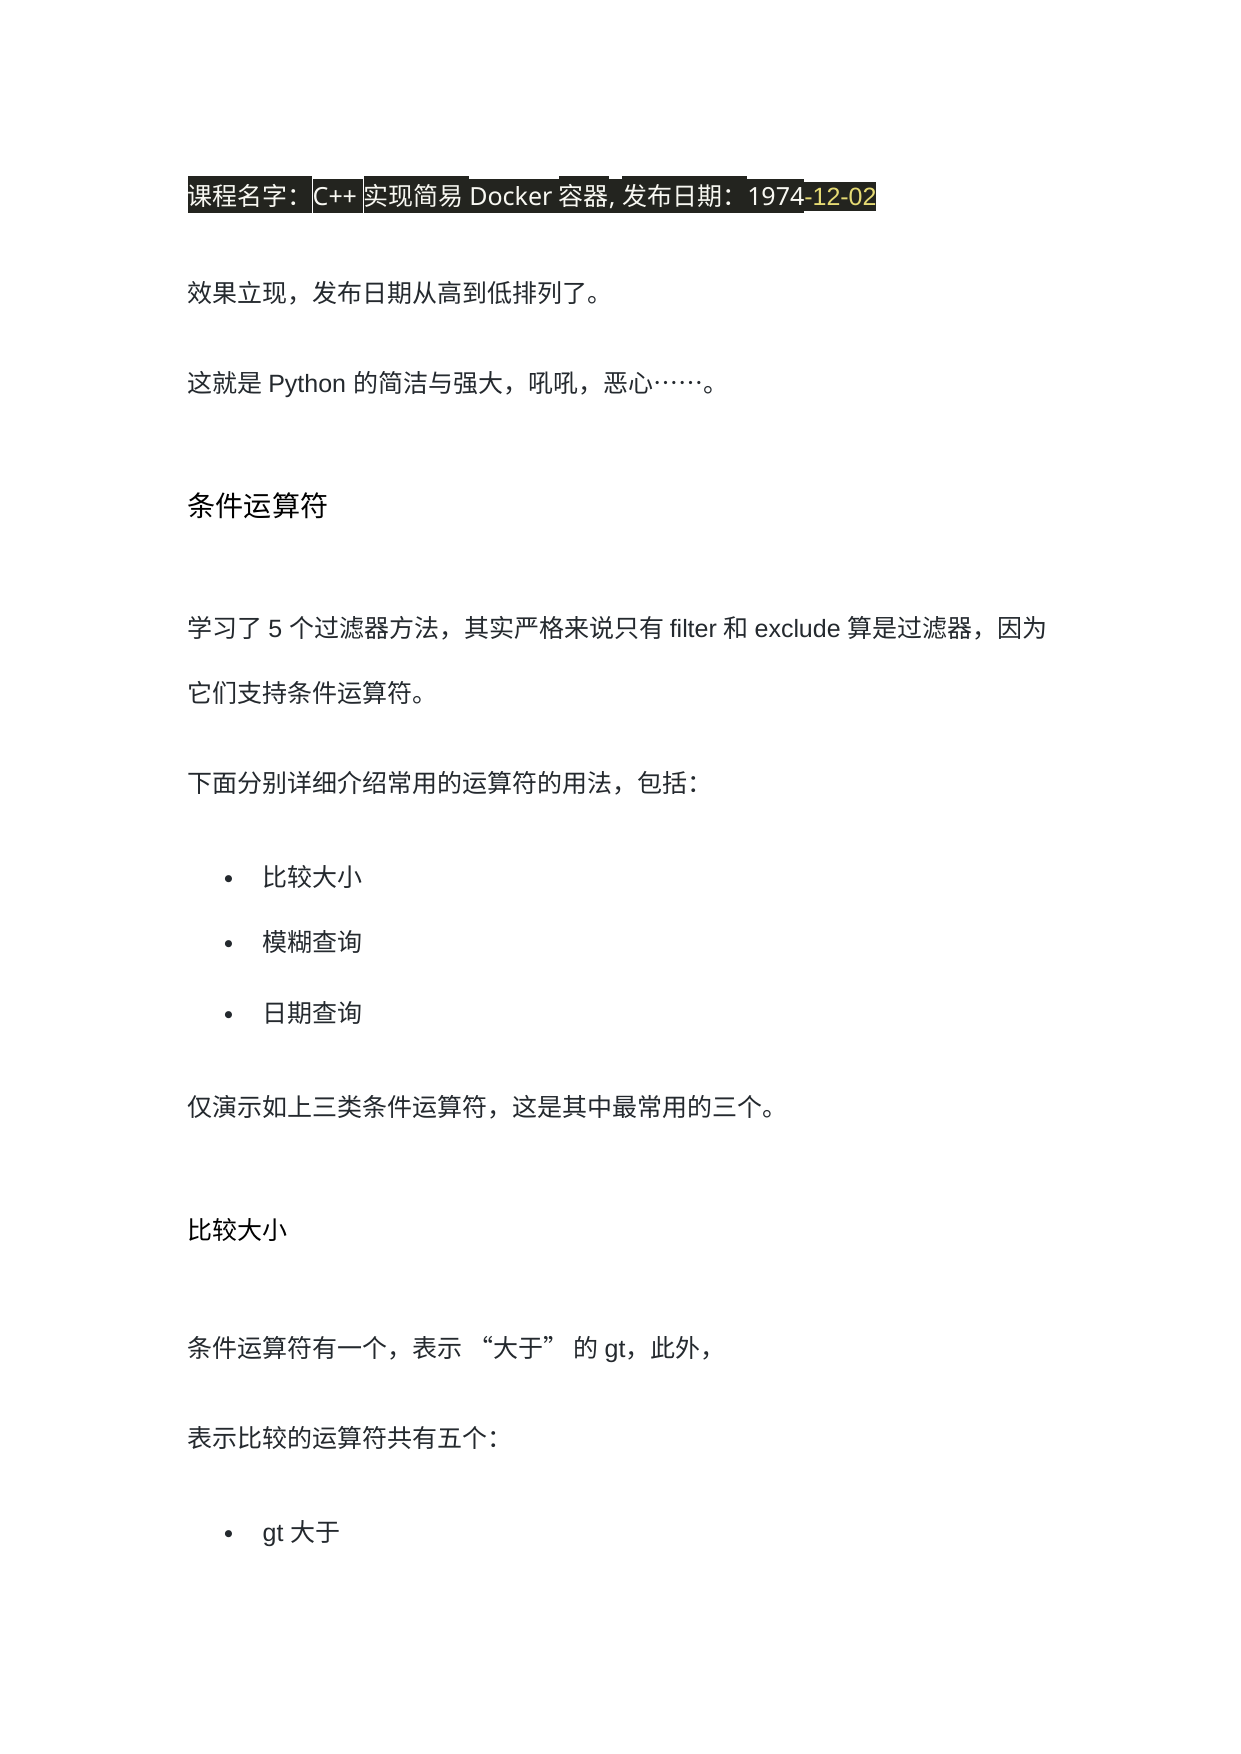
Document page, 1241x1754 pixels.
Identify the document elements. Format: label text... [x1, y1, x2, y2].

list 比较大小 [225, 843, 1053, 908]
text 学习了 5 个过滤器方法，其实严格来说只有 filter 和 exclude 算是过滤器，因为它们支持条件运算符。 [187, 594, 1053, 724]
list 模糊查询 [225, 908, 1053, 973]
text 仅演示如上三类条件运算符，这是其中最常用的三个。 [187, 1073, 1053, 1138]
subtitle 条件运算符 [187, 472, 1053, 537]
text 下面分别详细介绍常用的运算符的用法，包括： [187, 749, 1053, 814]
text 效果立现，发布日期从高到低排列了。 [187, 259, 1053, 324]
text 表示比较的运算符共有五个： [187, 1404, 1053, 1469]
text 条件运算符有一个，表示 “大于” 的 gt，此外， [187, 1314, 1053, 1379]
text 这就是 Python 的简洁与强大，吼吼，恶心……。 [187, 349, 1053, 414]
text 课程名字：C++ 实现简易 Docker 容器, 发布日期：1974-12-02 [187, 162, 1053, 227]
subtitle 比较大小 [187, 1196, 1053, 1261]
list 日期查询 [225, 979, 1053, 1044]
list gt 大于 [225, 1498, 1053, 1563]
